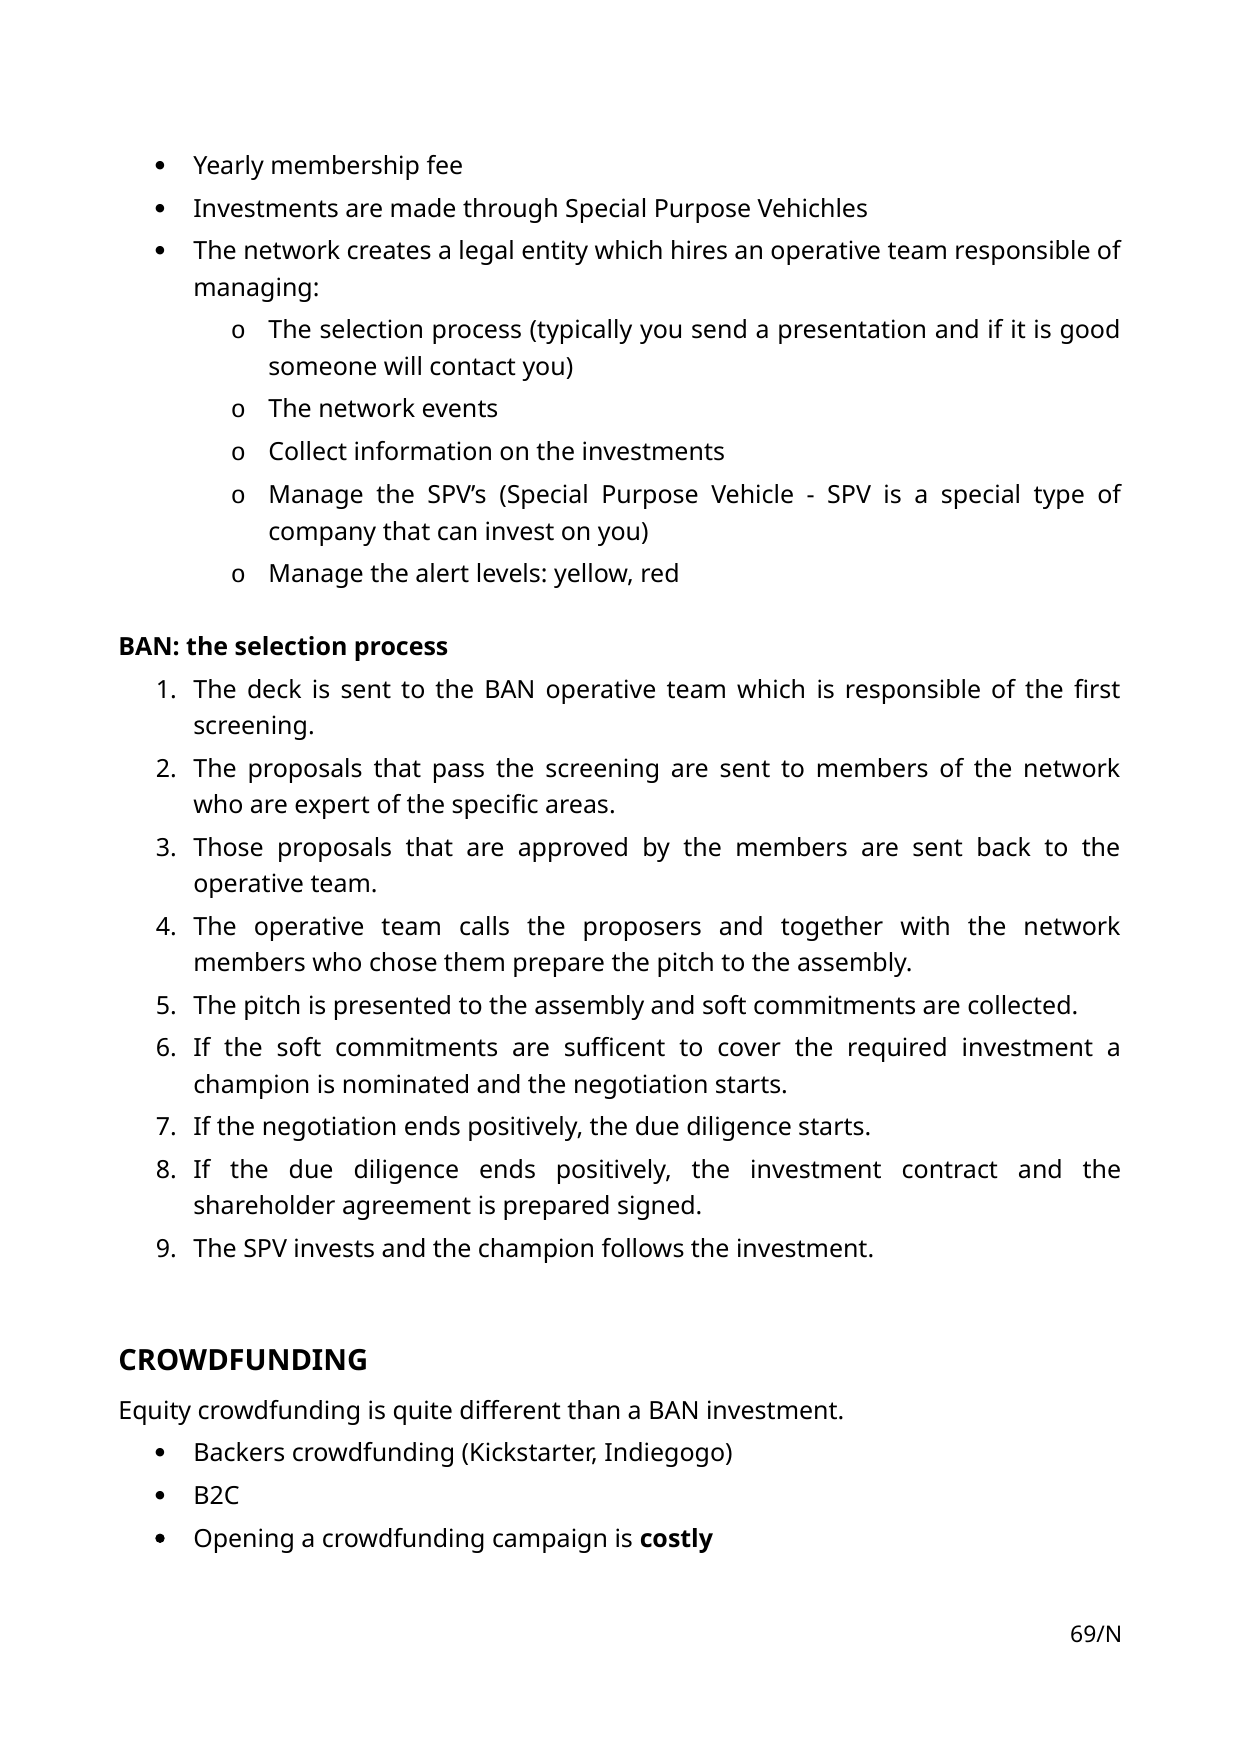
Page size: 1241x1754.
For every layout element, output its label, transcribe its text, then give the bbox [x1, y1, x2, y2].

text BAN: the selection process [118, 629, 1122, 663]
list The selection process (typically you send a presentation and if it is good someone will contact you) [231, 312, 1122, 382]
list Collect information on the investments [231, 434, 1122, 468]
list Manage the alert levels: yellow, red [231, 556, 1122, 590]
list Manage the SPV’s (Special Purpose Vehicle - SPV is a special type of company that can invest on you) [231, 477, 1122, 547]
list Opening a crowdfunding campaign is costly [156, 1520, 1122, 1554]
text CROWDFUNDING [118, 1339, 1122, 1379]
list The operative team calls the proposers and together with the network members who chose them prepare the pitch to the assembly. [156, 908, 1122, 979]
list If the soft commitments are sufficent to cover the required investment a champion is nominated and the negotiation starts. [156, 1030, 1122, 1100]
list The network events [231, 391, 1122, 425]
list Investments are made through Special Purpose Vehichles [156, 190, 1122, 224]
list Backers crowdfunding (Kickstarter, Indiegogo) [156, 1435, 1122, 1469]
list The proposals that pass the screening are sent to members of the network who are expert of the specific areas. [156, 751, 1122, 821]
list The network creates a legal entity which hires an operative team responsible of managing: [156, 233, 1122, 303]
list The deck is sent to the BAN operative team which is responsible of the first screening. [156, 672, 1122, 742]
list The pitch is presented to the assembly and soft commitments are collected. [156, 987, 1122, 1021]
list Yearly membership fee [156, 148, 1122, 182]
text Equity crowdfunding is quite different than a BAN investment. [118, 1392, 1122, 1426]
list If the due diligence ends positively, the investment contract and the shareholder agreement is prepared signed. [156, 1152, 1122, 1222]
list B2C [156, 1478, 1122, 1512]
list If the negotiation ends positively, the due diligence starts. [156, 1109, 1122, 1143]
list The SPV invests and the champion follows the investment. [156, 1231, 1122, 1264]
list Those proposals that are approved by the members are sent back to the operative team. [156, 829, 1122, 900]
